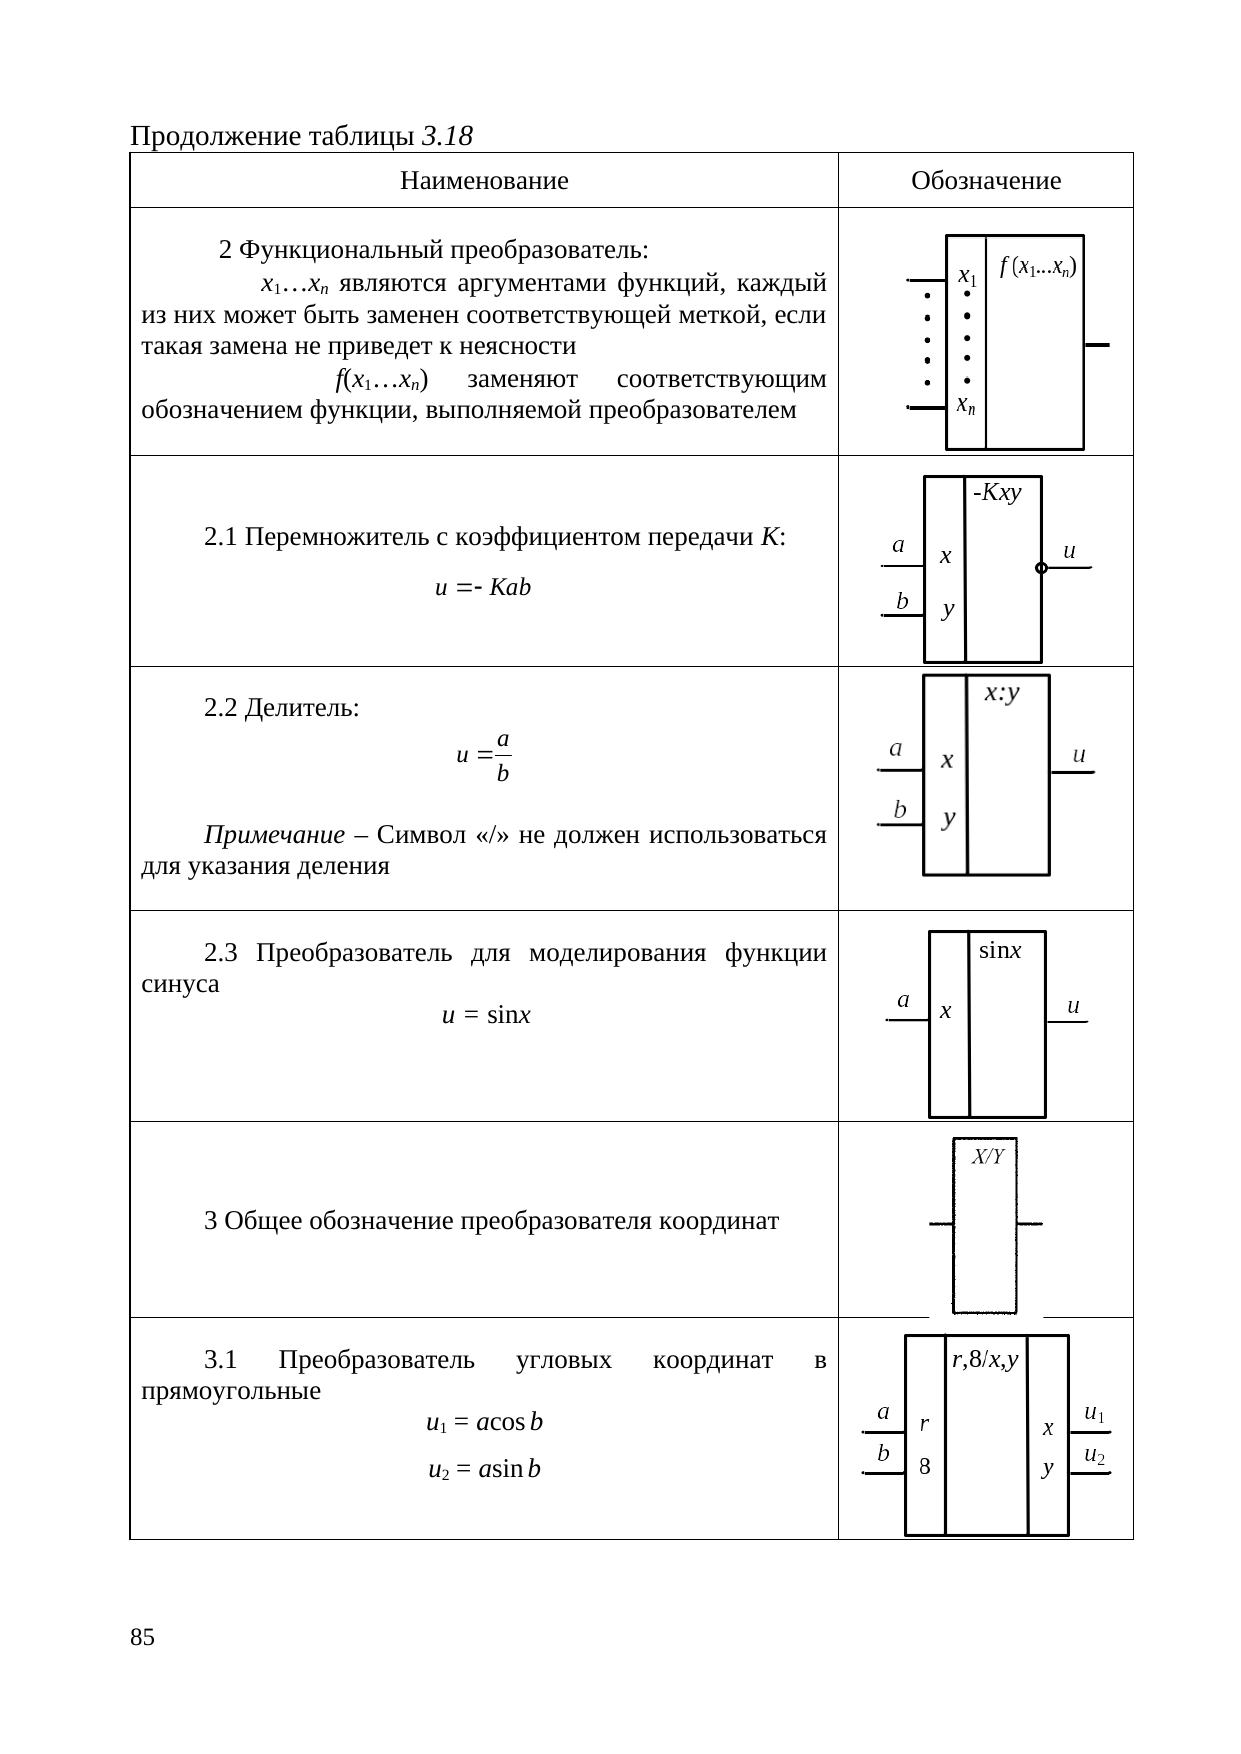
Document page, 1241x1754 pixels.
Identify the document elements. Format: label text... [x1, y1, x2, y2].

table_cell 2.2 Делитель: Примечание – Символ «/» не должен использоваться для указания деления [131, 667, 838, 910]
table_header Обозначение [839, 153, 1133, 207]
table_cell [839, 667, 1133, 910]
table_cell [839, 911, 1133, 1121]
picture [929, 1134, 1044, 1318]
table_cell 3 Общее обозначение преобразователя координат [131, 1122, 838, 1317]
table_cell 2.3 Преобразователь для моделирования функции синуса u = sinx [131, 911, 838, 1121]
table_cell [839, 1318, 1133, 1538]
table_cell 3.1 Преобразователь угловых координат в прямоугольные u1 = acos b u2 = asin b [131, 1318, 838, 1538]
table_header Наименование [131, 153, 838, 207]
text Продолжение таблицы 3.18 [130, 118, 1134, 152]
table_cell 2 Функциональный преобразователь: x1…xn являются аргументами функций, каждый из них может быть заменен соответствующей меткой, если такая замена не приведет к неясности f(x1…xn) заменяют соответствующим обозначением функции, выполняемой преобразователем [131, 208, 838, 455]
table_cell [839, 208, 1133, 455]
table_cell [839, 456, 1133, 666]
table_cell [839, 1122, 1133, 1317]
table_cell 2.1 Перемножитель с коэффициентом передачи K: [131, 456, 838, 666]
